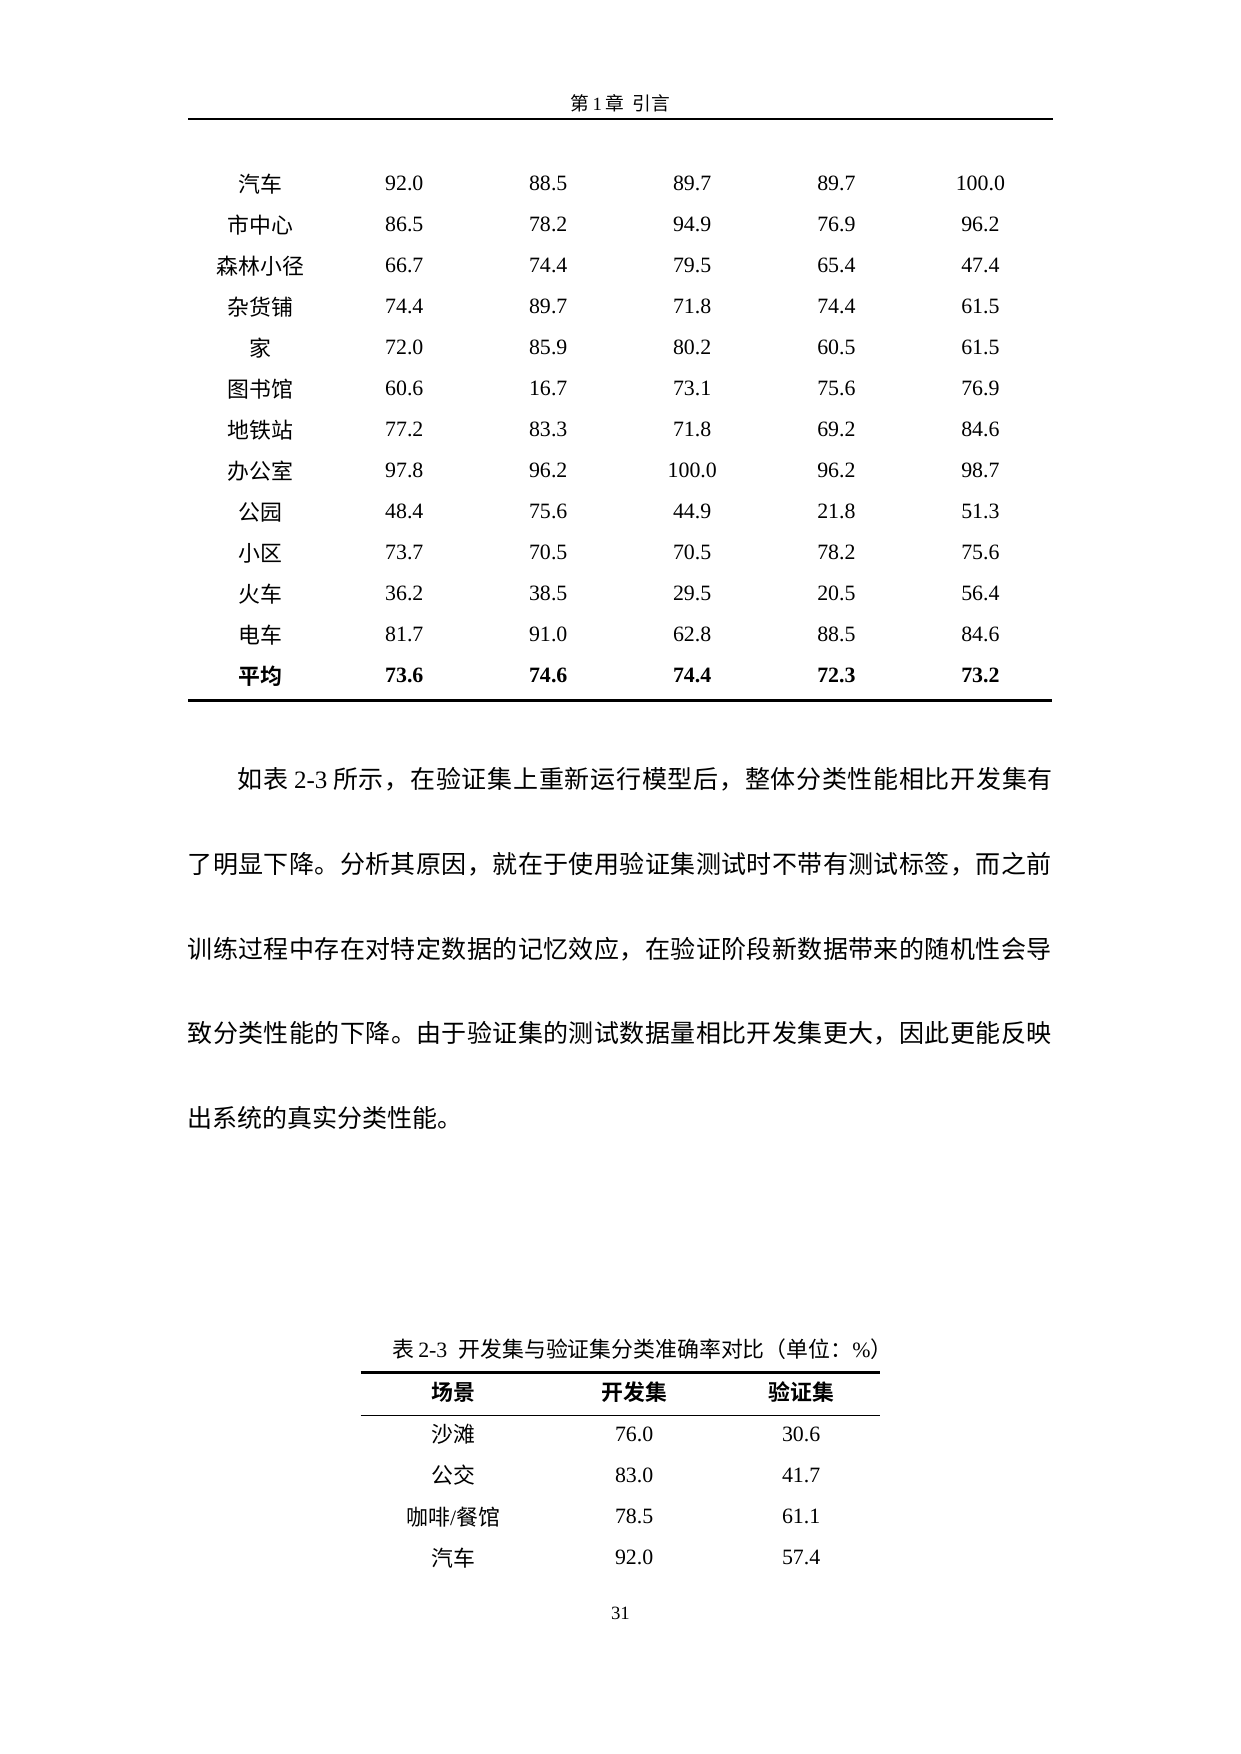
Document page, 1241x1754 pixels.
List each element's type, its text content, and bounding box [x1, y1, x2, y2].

table_cell 56.4 [908, 576, 1052, 617]
table_cell 96.2 [476, 453, 620, 494]
table_cell 80.2 [620, 330, 764, 371]
table_cell 73.2 [908, 658, 1052, 699]
table_cell 100.0 [620, 453, 764, 494]
table_cell 71.8 [620, 412, 764, 453]
text 如表2-3所示，在验证集上重新运行模型后，整体分类性能相比开发集有了明显下降。分析其原因，就在于使用验证集测试时不带有测试标签，而之前训练过程中存在对特定数据的记忆效应，在验证阶段新数据带来的随机性会导致分类性能的下降。由于验证集的测试数据量相比开发集更大，因此更能反映出系统的真实分类性能。 [187, 743, 1053, 1151]
table_cell 41.7 [722, 1457, 880, 1498]
table_cell 家 [188, 330, 332, 371]
table_cell 汽车 [361, 1539, 545, 1580]
table_cell 38.5 [476, 576, 620, 617]
table_cell 75.6 [908, 535, 1052, 576]
table_cell 36.2 [332, 576, 476, 617]
table_cell 61.1 [722, 1498, 880, 1539]
table_cell 30.6 [722, 1416, 880, 1457]
table_cell 73.7 [332, 535, 476, 576]
table_cell 地铁站 [188, 412, 332, 453]
table_cell 89.7 [764, 166, 908, 207]
table_cell 92.0 [332, 166, 476, 207]
table_cell 78.5 [545, 1498, 722, 1539]
table_cell 96.2 [764, 453, 908, 494]
table_cell 73.6 [332, 658, 476, 699]
table_cell 96.2 [908, 207, 1052, 248]
table_cell 70.5 [620, 535, 764, 576]
table_cell 图书馆 [188, 371, 332, 412]
table_cell 76.9 [764, 207, 908, 248]
table_cell 74.4 [332, 289, 476, 330]
table_cell 89.7 [620, 166, 764, 207]
table_cell 98.7 [908, 453, 1052, 494]
table_cell 78.2 [476, 207, 620, 248]
table_cell 办公室 [188, 453, 332, 494]
table_cell 69.2 [764, 412, 908, 453]
table_cell 29.5 [620, 576, 764, 617]
table_cell 57.4 [722, 1539, 880, 1580]
table_cell 88.5 [476, 166, 620, 207]
table_cell 77.2 [332, 412, 476, 453]
table_cell 沙滩 [361, 1416, 545, 1457]
table_cell 74.4 [476, 248, 620, 289]
table_cell 83.0 [545, 1457, 722, 1498]
table_cell 44.9 [620, 494, 764, 535]
table_cell 75.6 [764, 371, 908, 412]
table_cell 公交 [361, 1457, 545, 1498]
table_cell 小区 [188, 535, 332, 576]
table_cell 72.0 [332, 330, 476, 371]
table_cell 汽车 [188, 166, 332, 207]
table_cell 76.9 [908, 371, 1052, 412]
table_cell 75.6 [476, 494, 620, 535]
table_cell 48.4 [332, 494, 476, 535]
table_cell 85.9 [476, 330, 620, 371]
table_cell 平均 [188, 658, 332, 699]
table_cell 72.3 [764, 658, 908, 699]
table_cell 81.7 [332, 617, 476, 658]
table_cell 83.3 [476, 412, 620, 453]
table_cell 84.6 [908, 617, 1052, 658]
table_cell 21.8 [764, 494, 908, 535]
table_cell 70.5 [476, 535, 620, 576]
table_cell 61.5 [908, 289, 1052, 330]
table_cell 市中心 [188, 207, 332, 248]
table_cell 100.0 [908, 166, 1052, 207]
table_cell 78.2 [764, 535, 908, 576]
table_cell 60.6 [332, 371, 476, 412]
table_cell 47.4 [908, 248, 1052, 289]
table_header 场景 [361, 1374, 545, 1415]
table_cell 65.4 [764, 248, 908, 289]
table_cell 74.4 [620, 658, 764, 699]
table_cell 79.5 [620, 248, 764, 289]
table_cell 60.5 [764, 330, 908, 371]
table_cell 20.5 [764, 576, 908, 617]
table_cell 91.0 [476, 617, 620, 658]
table_cell 74.6 [476, 658, 620, 699]
table_cell 电车 [188, 617, 332, 658]
subtitle 表2-3 开发集与验证集分类准确率对比（单位：%） [187, 1331, 1053, 1365]
table_cell 89.7 [476, 289, 620, 330]
table_cell 森林小径 [188, 248, 332, 289]
table_cell 84.6 [908, 412, 1052, 453]
table_cell 16.7 [476, 371, 620, 412]
table_cell 62.8 [620, 617, 764, 658]
table_cell 咖啡/餐馆 [361, 1498, 545, 1539]
table_header 验证集 [722, 1374, 880, 1415]
table_cell 92.0 [545, 1539, 722, 1580]
table_cell 76.0 [545, 1416, 722, 1457]
table_cell 73.1 [620, 371, 764, 412]
table_cell 94.9 [620, 207, 764, 248]
table_cell 杂货铺 [188, 289, 332, 330]
table_cell 97.8 [332, 453, 476, 494]
table_cell 51.3 [908, 494, 1052, 535]
table_cell 61.5 [908, 330, 1052, 371]
table_header 开发集 [545, 1374, 722, 1415]
table_cell 86.5 [332, 207, 476, 248]
table_cell 火车 [188, 576, 332, 617]
table_cell 74.4 [764, 289, 908, 330]
table_cell 71.8 [620, 289, 764, 330]
table_cell 公园 [188, 494, 332, 535]
table_cell 88.5 [764, 617, 908, 658]
table_cell 66.7 [332, 248, 476, 289]
